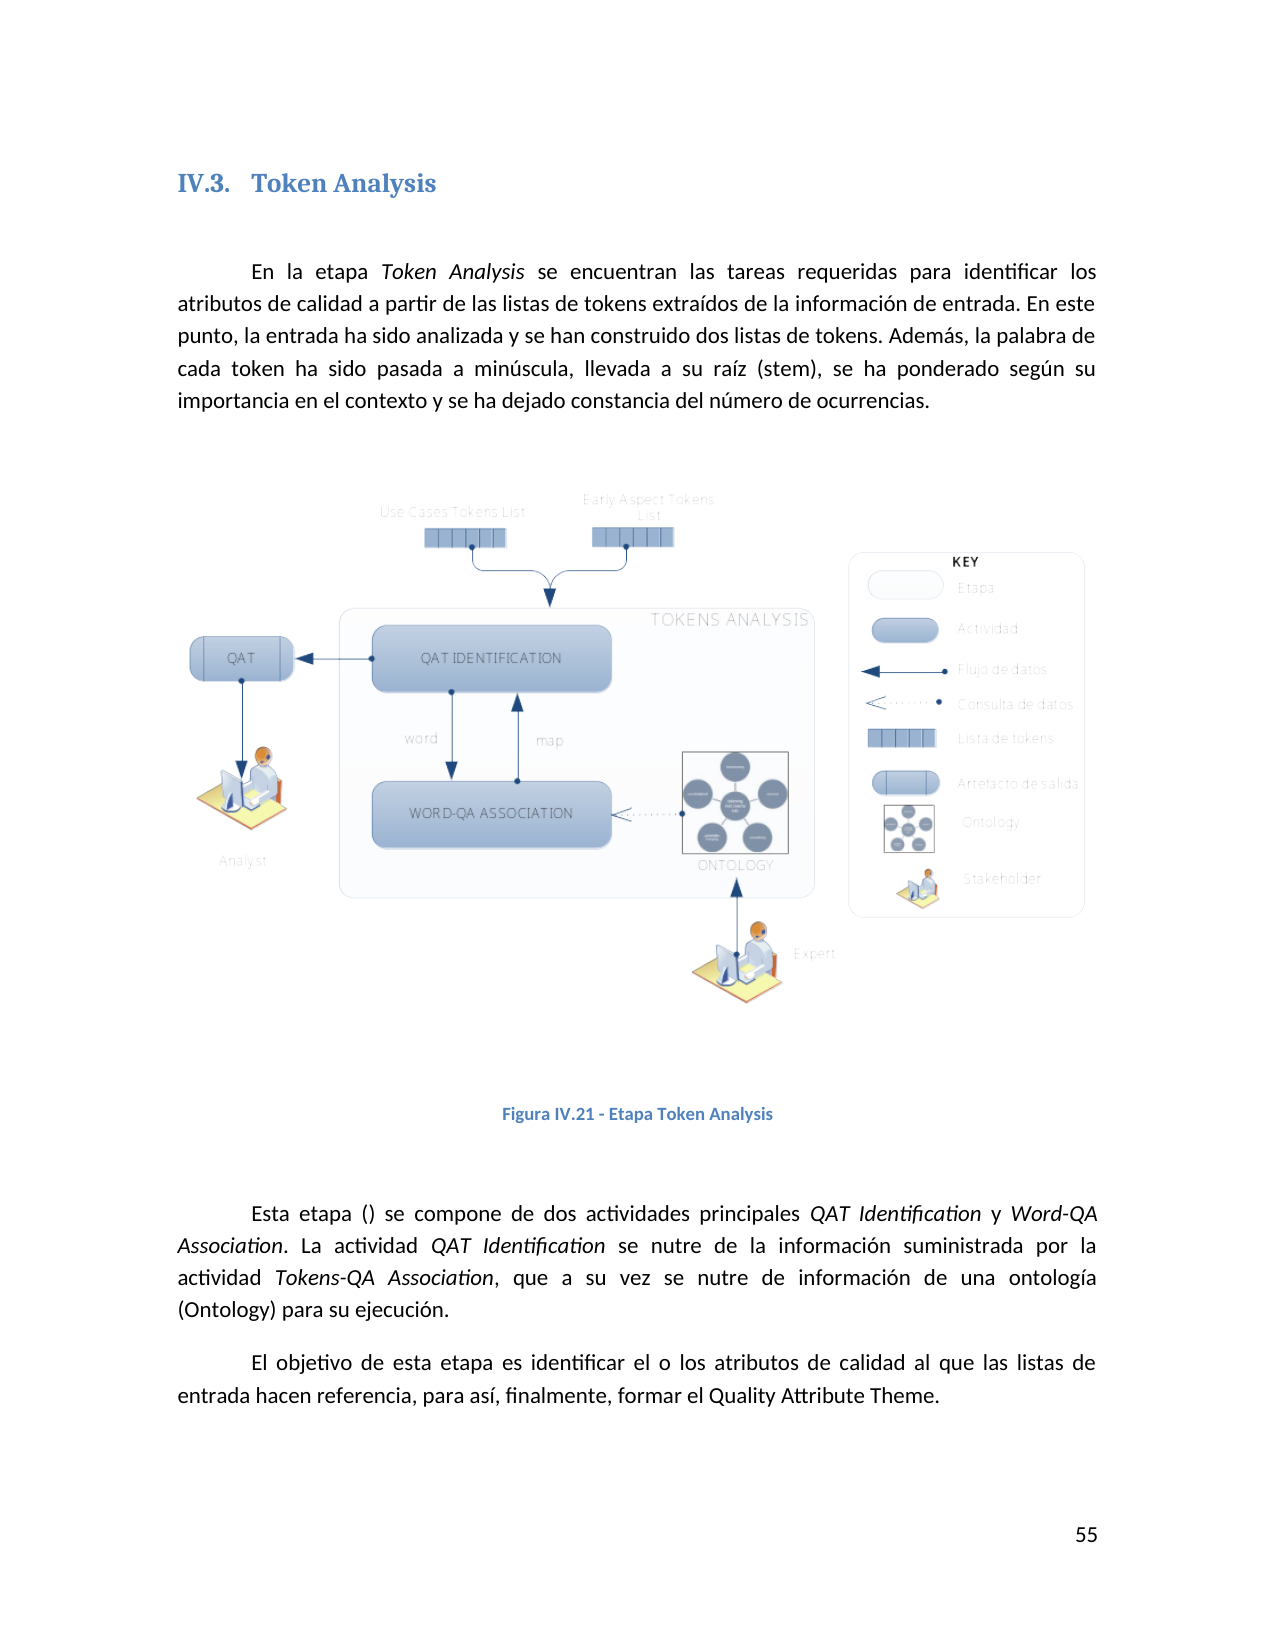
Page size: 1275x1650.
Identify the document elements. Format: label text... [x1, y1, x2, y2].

text El objetivo de esta etapa es identificar el o los atributos de calidad al que las listas de entrada hacen referencia, para así, finalmente, formar el Quality Attribute Theme. [177, 1348, 1098, 1409]
text En la etapa Token Analysis se encuentran las tareas requeridas para identificar los atributos de calidad a partir de las listas de tokens extraídos de la información de entrada. En este punto, la entrada ha sido analizada y se han construido dos listas de tokens. Además, la palabra de cada token ha sido pasada a minúscula, llevada a su raíz (stem), se ha ponderado según su importancia en el contexto y se ha dejado constancia del número de ocurrencias. [177, 257, 1098, 414]
subtitle Token Analysis [177, 168, 1098, 199]
